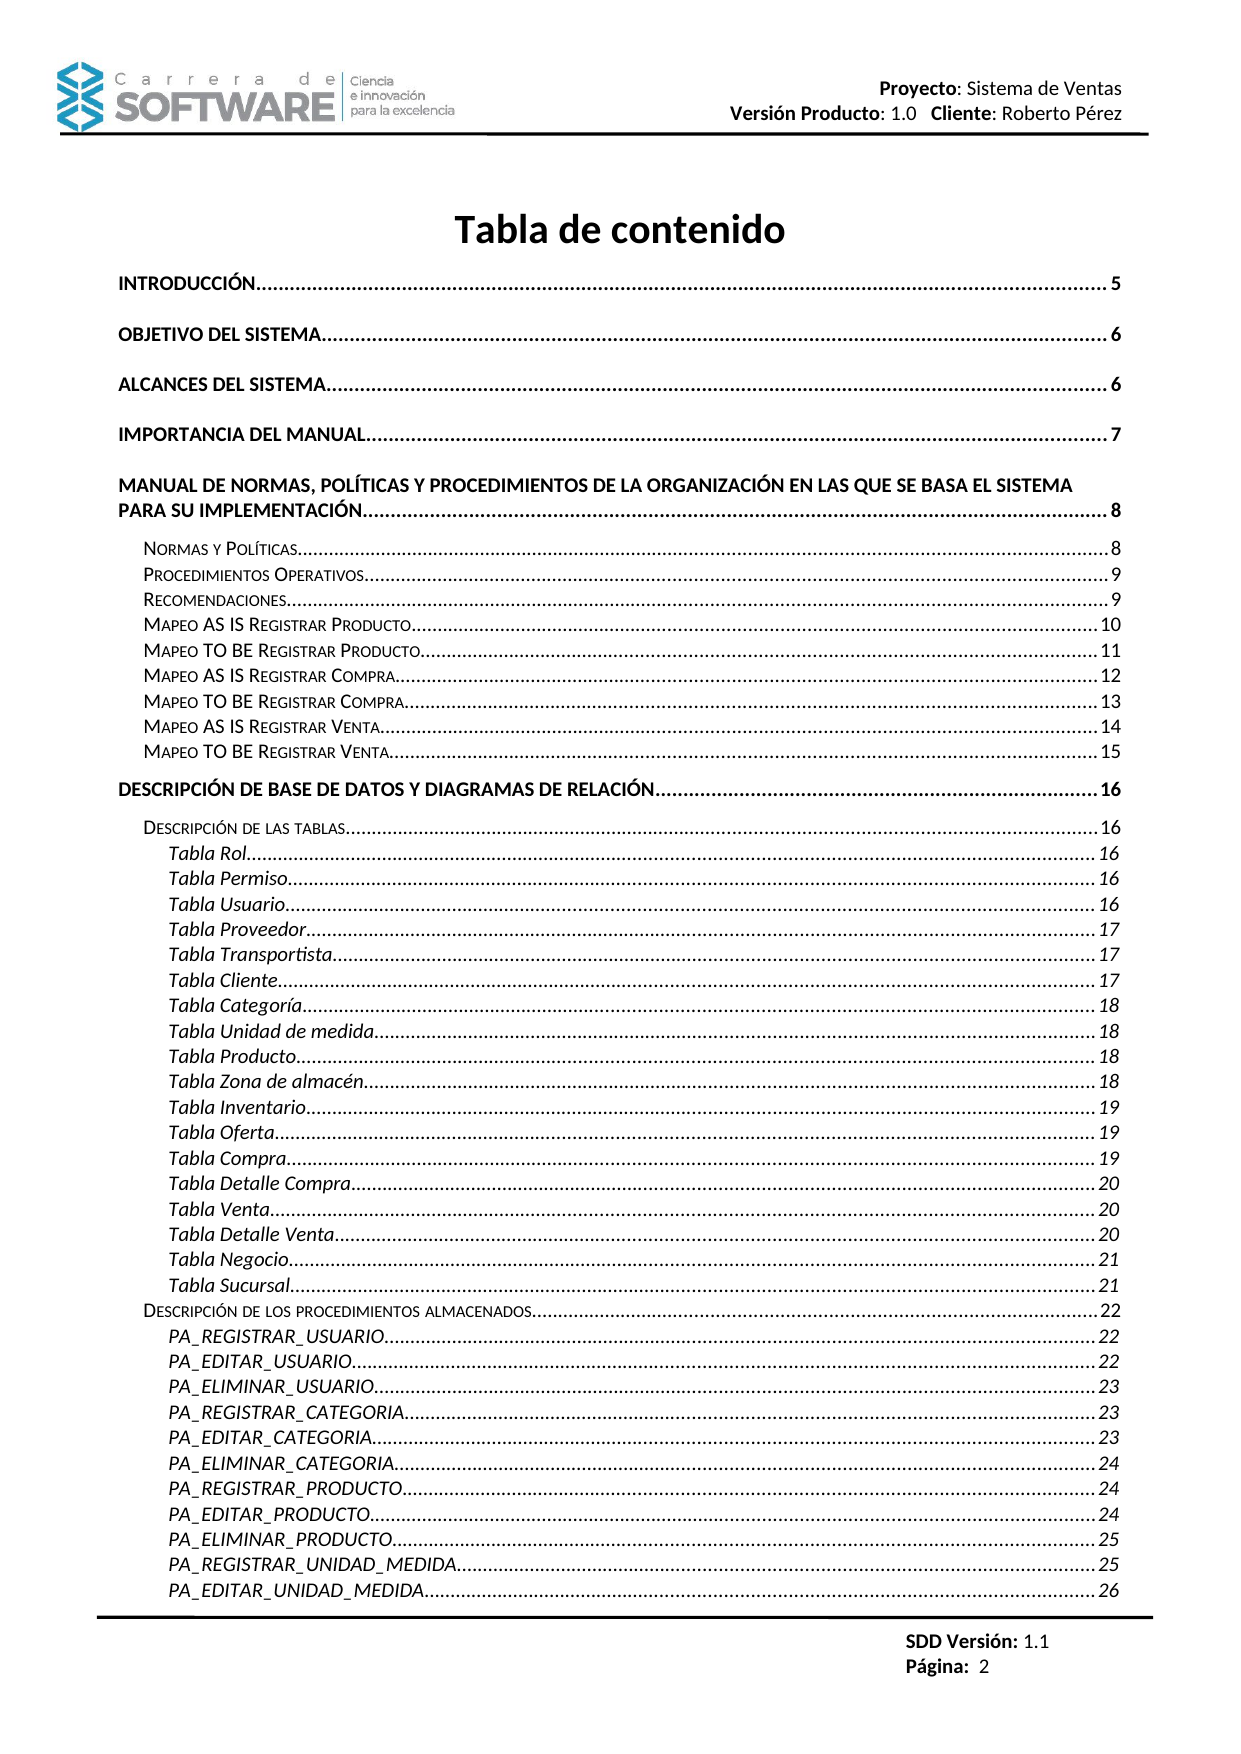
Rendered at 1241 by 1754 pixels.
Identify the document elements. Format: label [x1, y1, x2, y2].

picture [46, 46, 461, 154]
